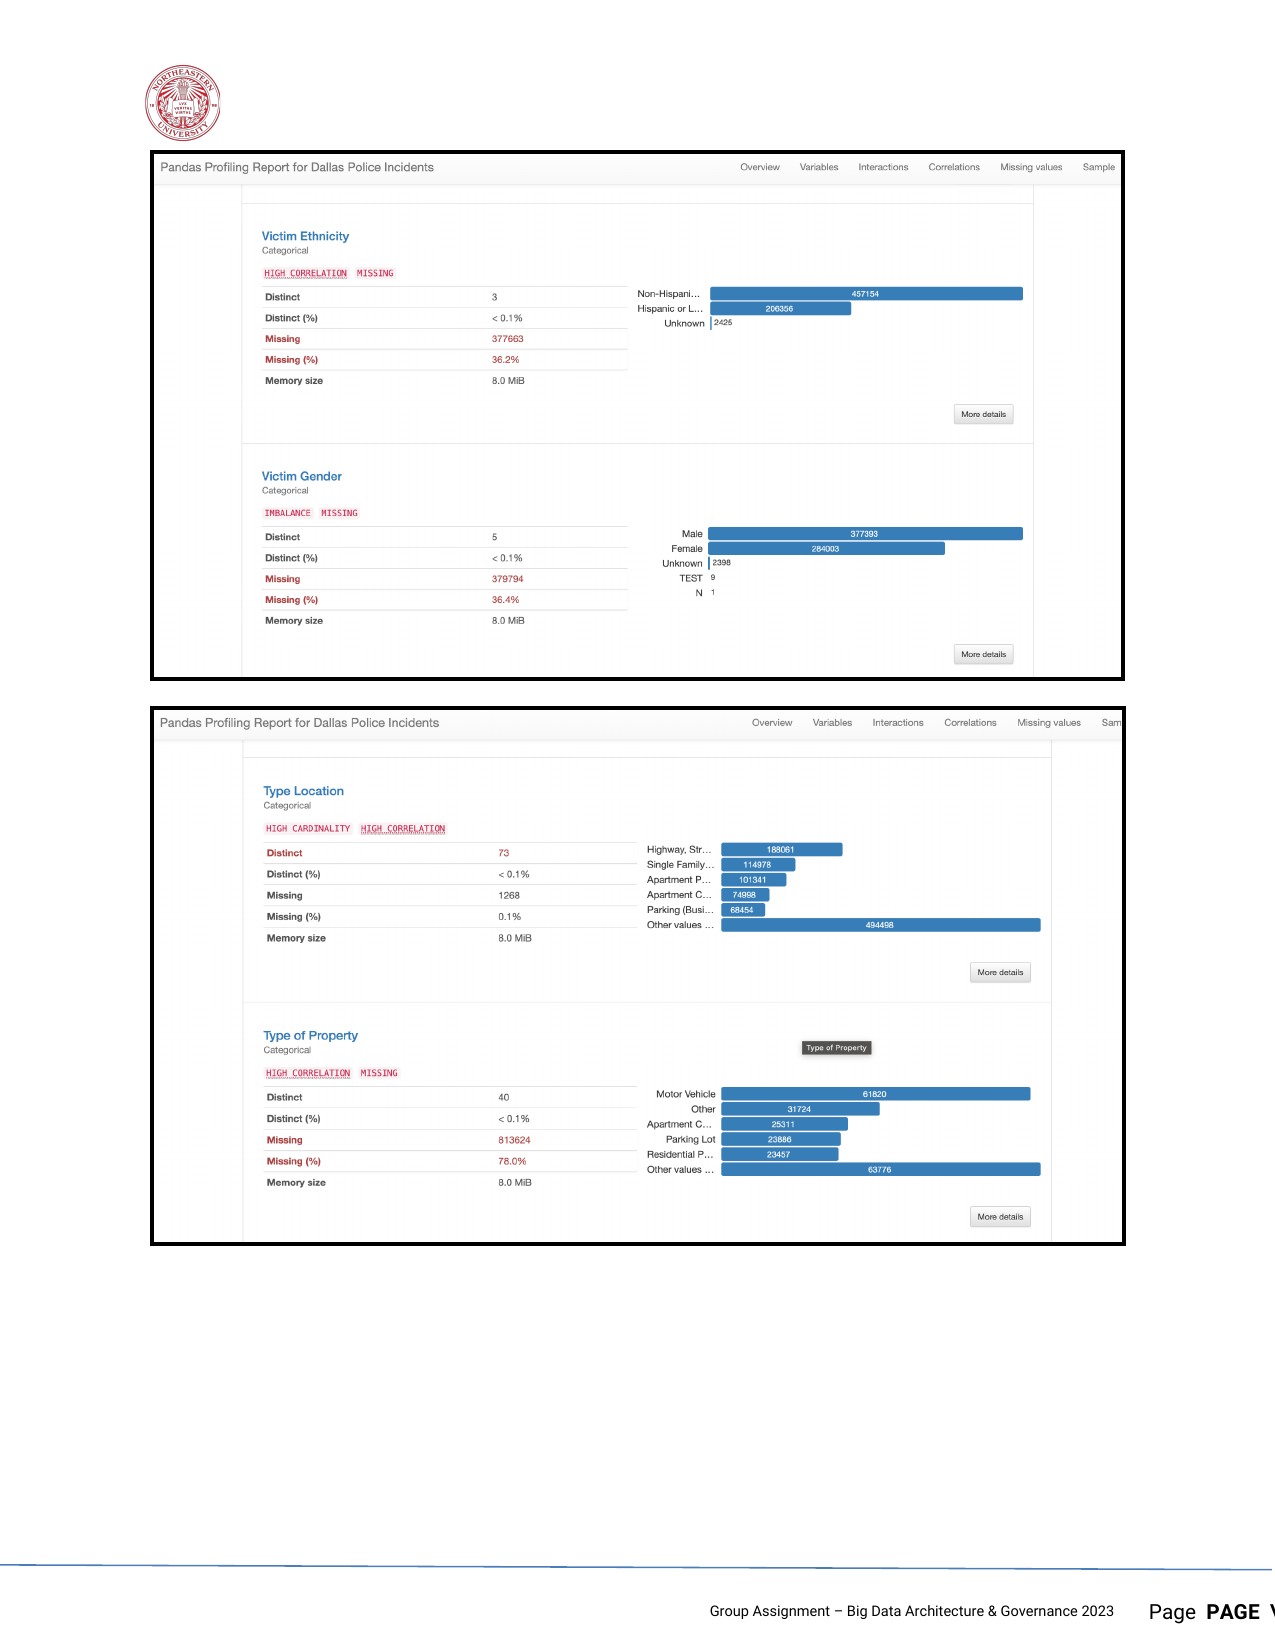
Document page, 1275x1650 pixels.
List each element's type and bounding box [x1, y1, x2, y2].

picture [154, 710, 1122, 1242]
picture [145, 65, 221, 141]
picture [154, 154, 1121, 677]
